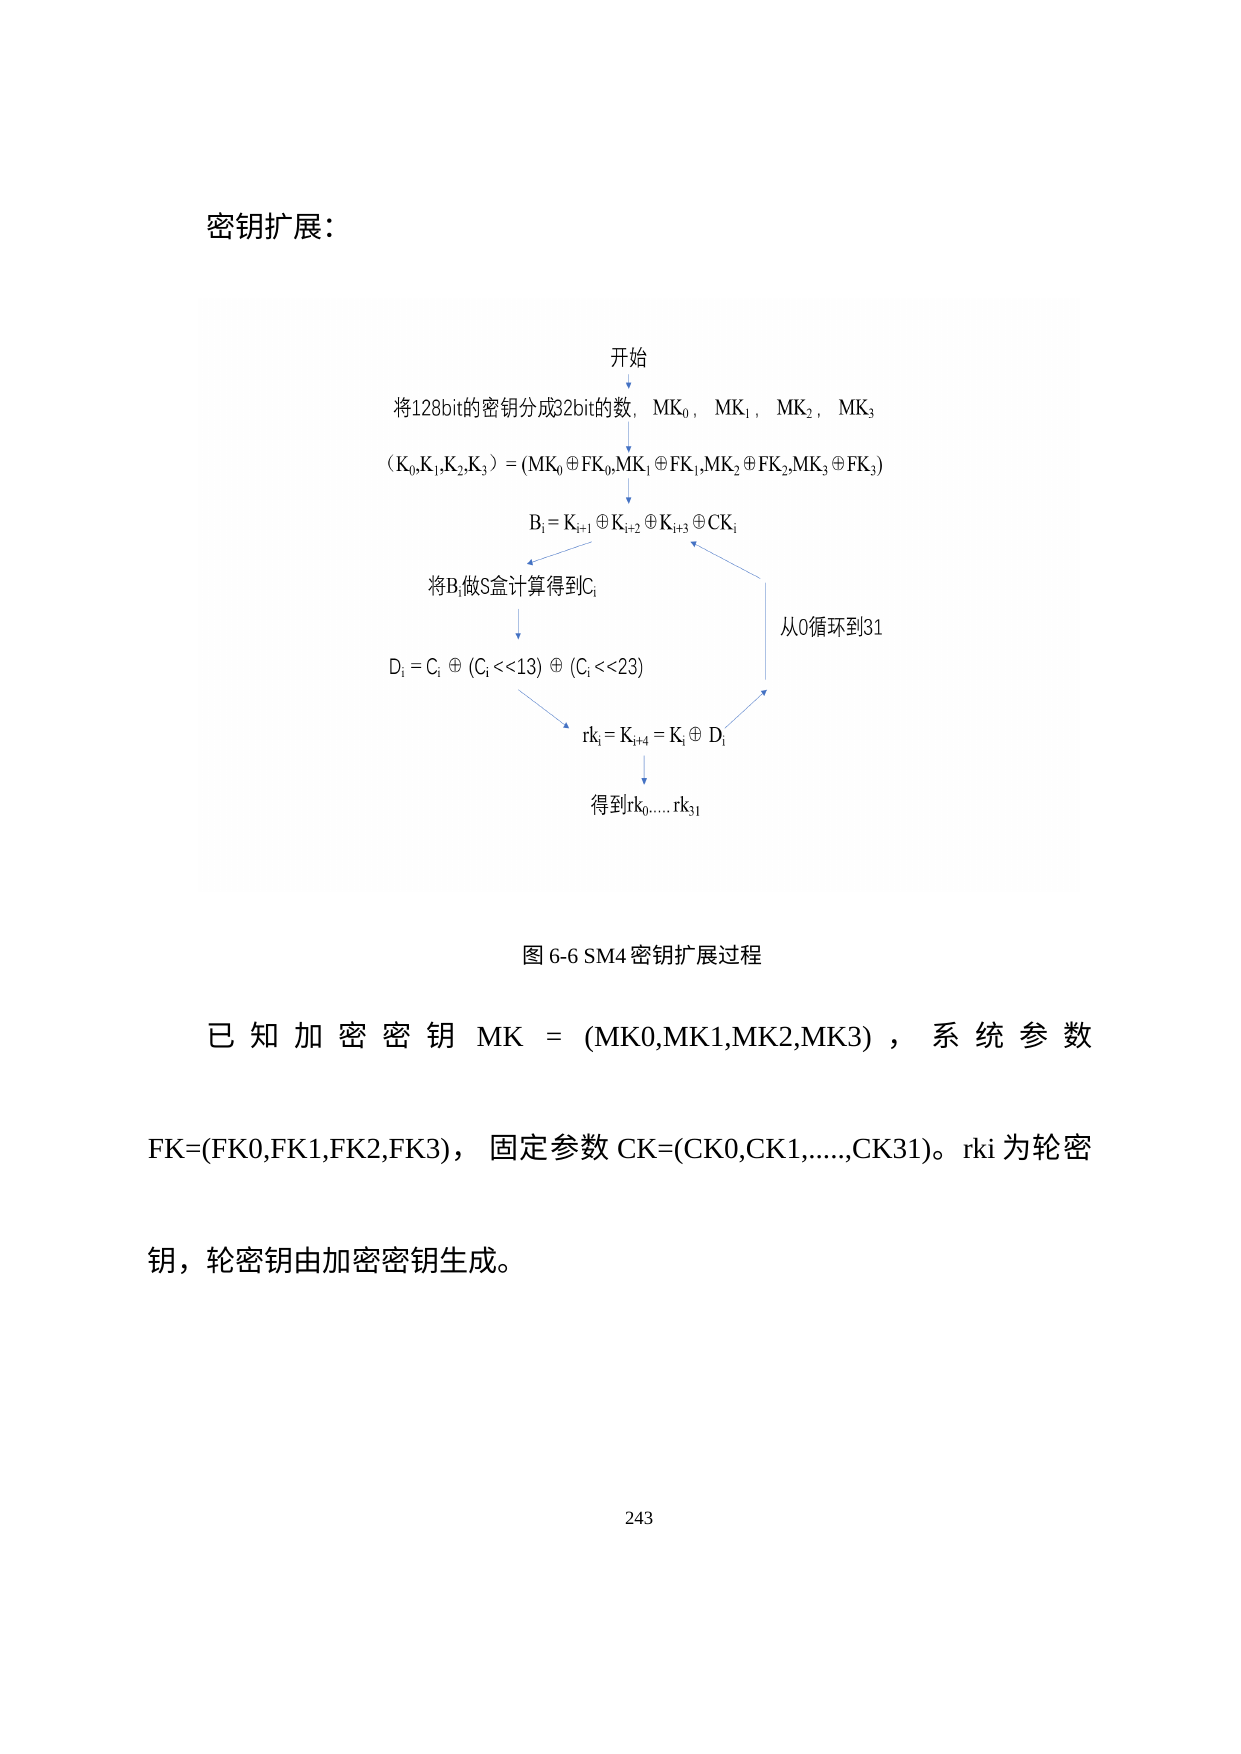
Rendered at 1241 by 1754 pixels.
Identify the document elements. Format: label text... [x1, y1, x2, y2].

text 密钥扩展： [148, 191, 1092, 259]
text 已知加密密钥MK = (MK0,MK1,MK2,MK3)，系统参数FK=(FK0,FK1,FK2,FK3)， 固定参数CK=(CK0,CK1,.....,CK31)。rki为轮密钥，轮密钥由加密密钥生成。 [148, 999, 1092, 1293]
picture [197, 298, 1081, 892]
text 图 6-6 SM4密钥扩展过程 [148, 937, 1092, 971]
